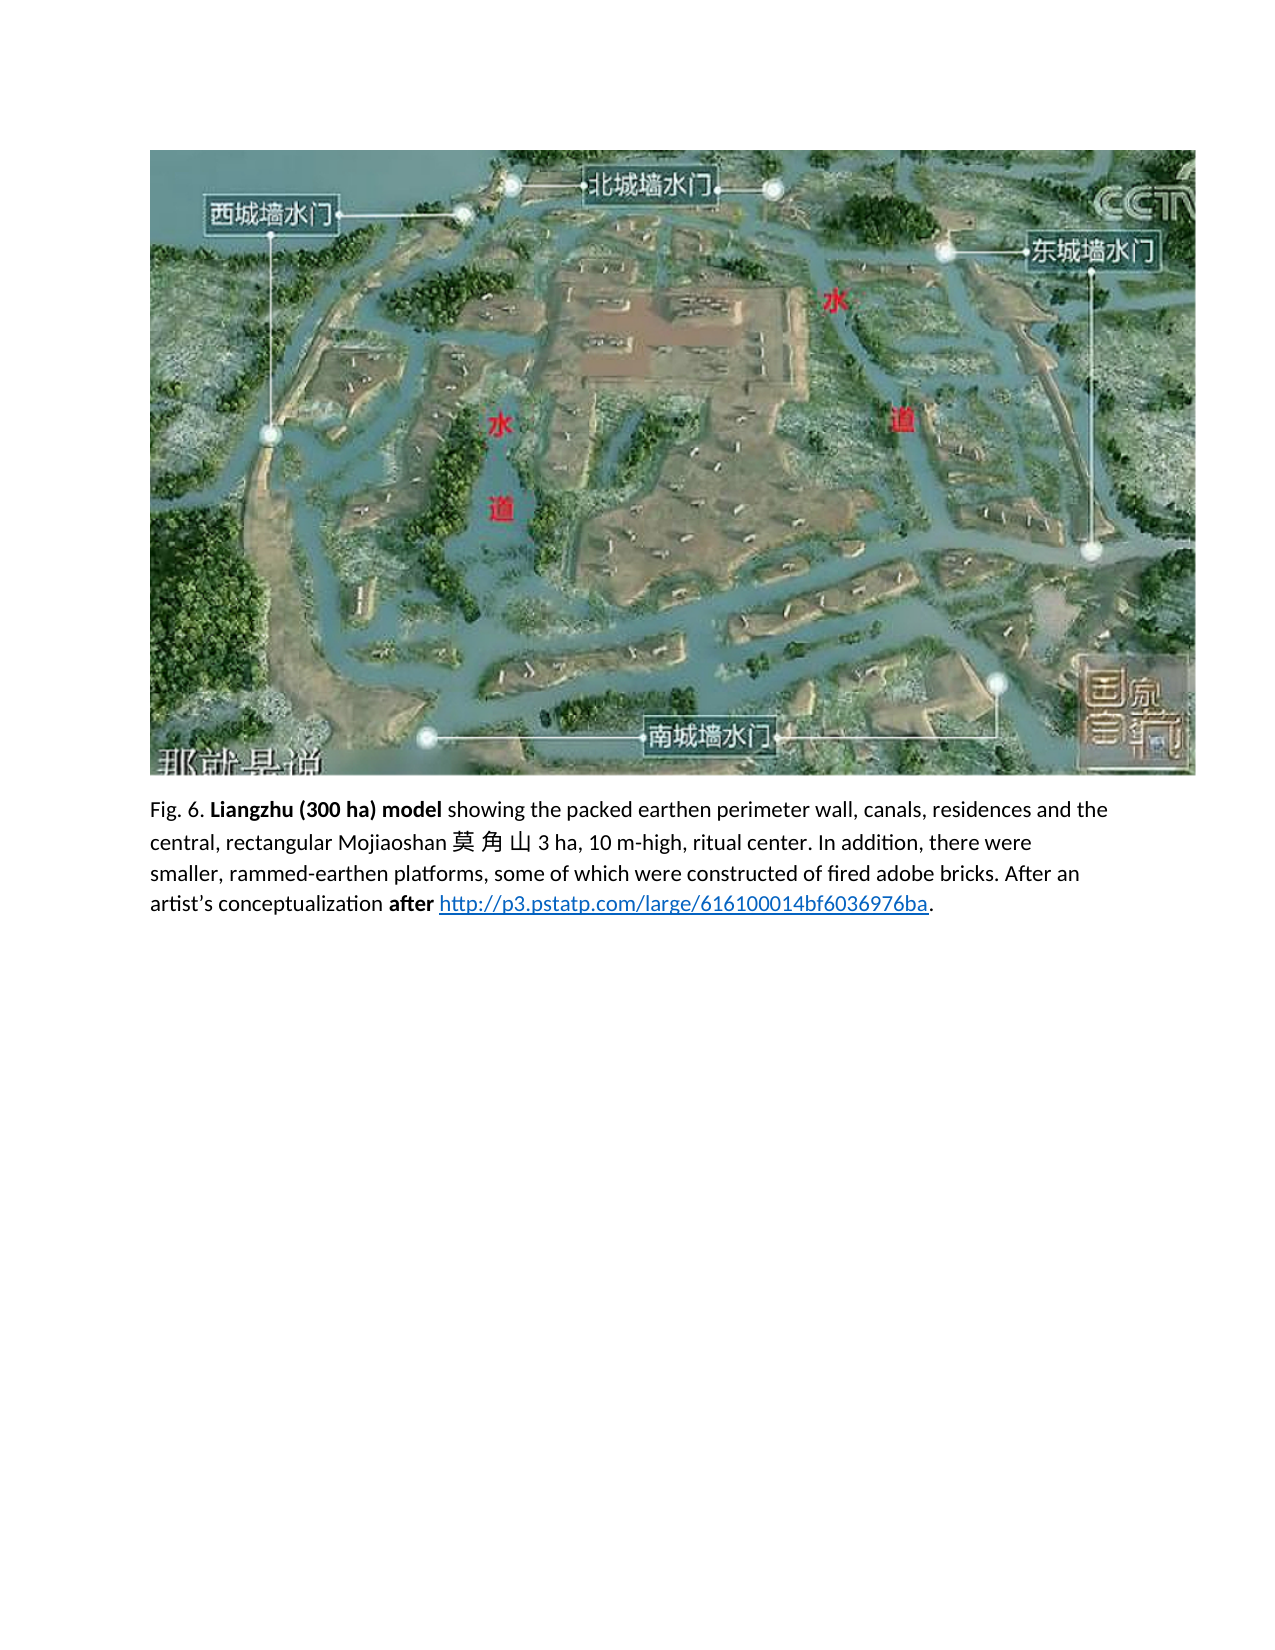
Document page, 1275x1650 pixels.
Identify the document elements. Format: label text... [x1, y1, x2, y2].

text Fig. 6. Liangzhu (300 ha) model showing the packed earthen perimeter wall, canals, residences and the central, rectangular Mojiaoshan 莫 角 山 3 ha, 10 m-high, ritual center. In addition, there were smaller, rammed-earthen platforms, some of which were constructed of fired adobe bricks. After an artist’s conceptualization after http://p3.pstatp.com/large/616100014bf6036976ba. [150, 795, 1125, 917]
